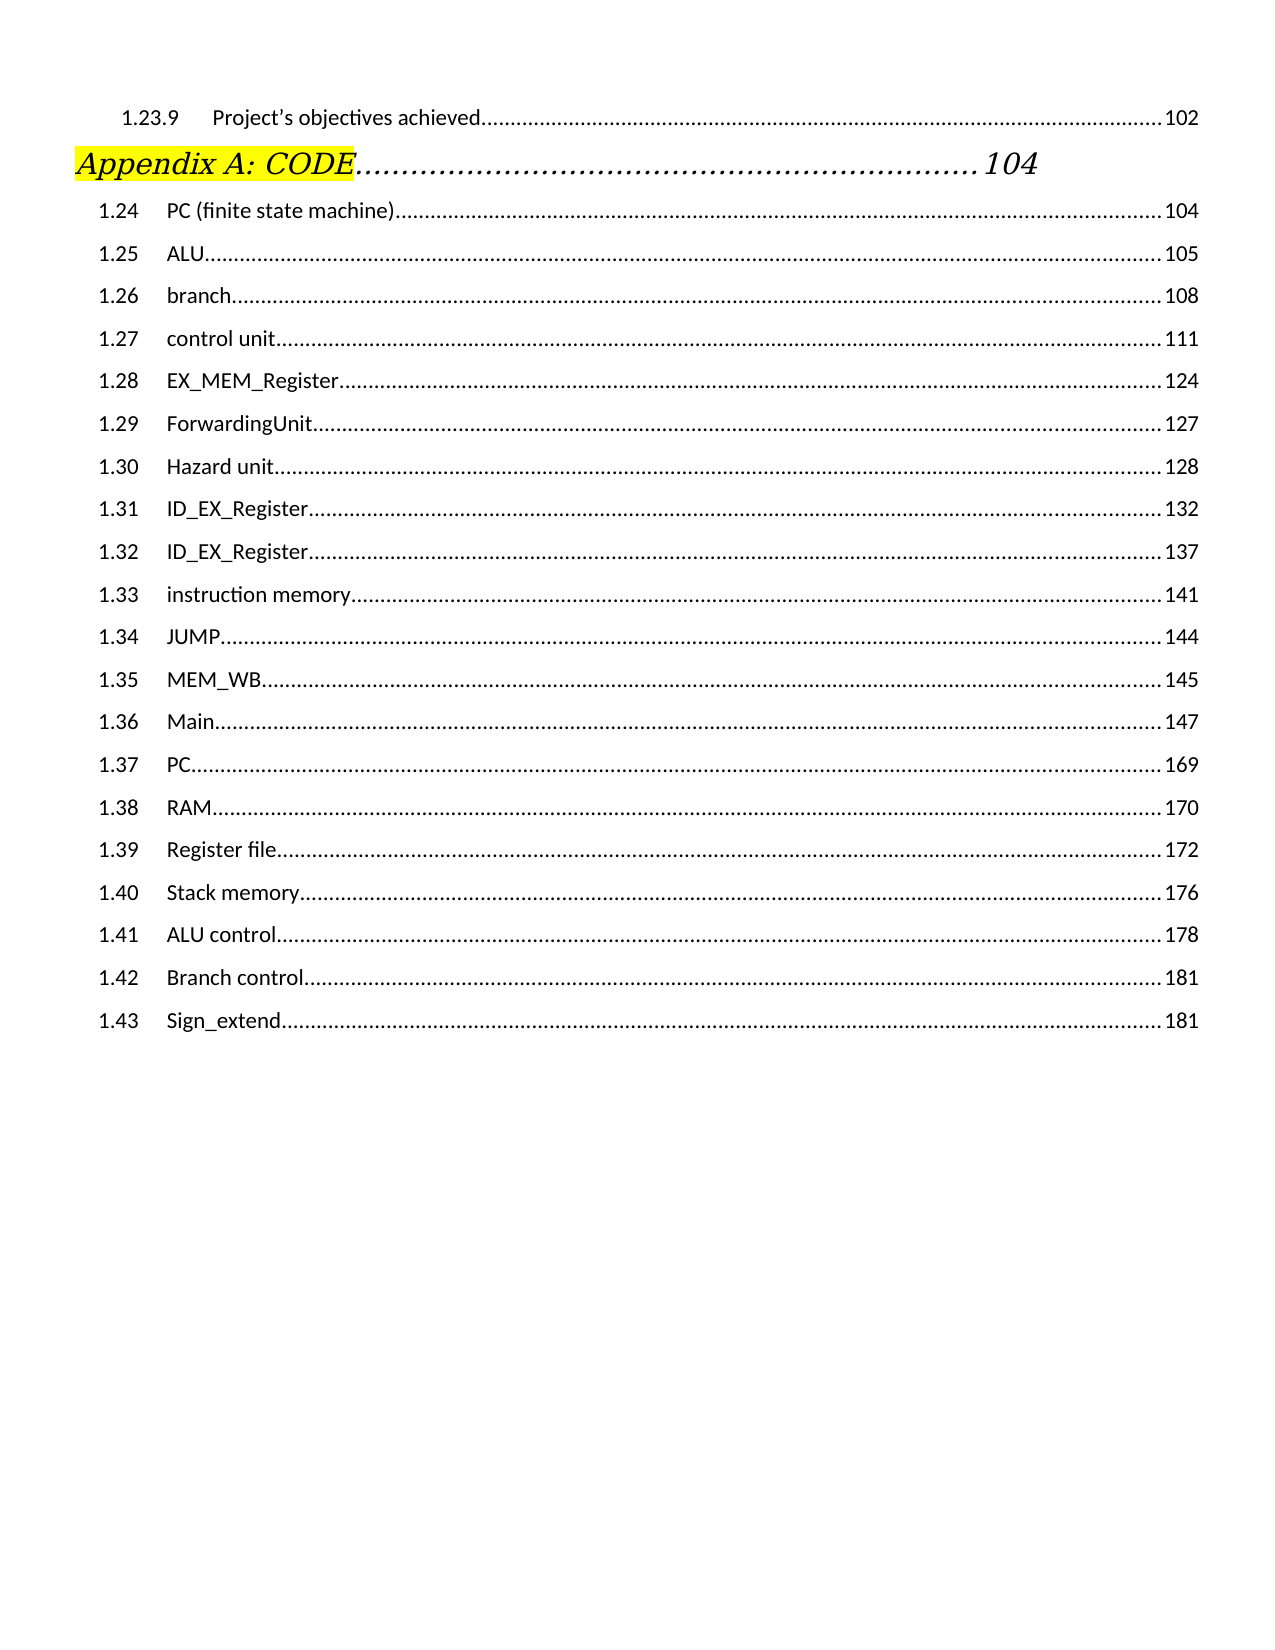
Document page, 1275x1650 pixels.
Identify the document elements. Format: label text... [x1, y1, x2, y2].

text 1.36 Main 147 [98, 707, 1200, 736]
text 1.33 instruction memory 141 [98, 580, 1200, 608]
text 1.35 MEM_WB 145 [98, 665, 1200, 693]
text 1.23.9 Project’s objectives achieved. 102 [121, 103, 1200, 131]
text 1.39 Register file 172 [98, 835, 1200, 863]
text 1.28 EX_MEM_Register 124 [98, 367, 1200, 395]
text 1.42 Branch control 181 [98, 963, 1200, 991]
text 1.25 ALU 105 [98, 239, 1200, 267]
text 1.38 RAM 170 [98, 793, 1200, 821]
text 1.27 control unit 111 [98, 324, 1200, 352]
text 1.32 ID_EX_Register 137 [98, 537, 1200, 565]
text 1.41 ALU control 178 [98, 921, 1200, 948]
text 1.37 PC 169 [98, 750, 1200, 778]
text 1.29 ForwardingUnit 127 [98, 409, 1200, 437]
text 1.34 JUMP 144 [98, 622, 1200, 650]
text 1.31 ID_EX_Register 132 [98, 494, 1200, 522]
text 1.30 Hazard unit 128 [98, 452, 1200, 480]
text Appendix A: CODE 104 [354, 146, 1200, 181]
text 1.40 Stack memory 176 [98, 878, 1200, 906]
text 1.43 Sign_extend 181 [98, 1006, 1200, 1034]
text 1.26 branch 108 [98, 281, 1200, 309]
text 1.24 PC (finite state machine) 104 [98, 196, 1200, 224]
